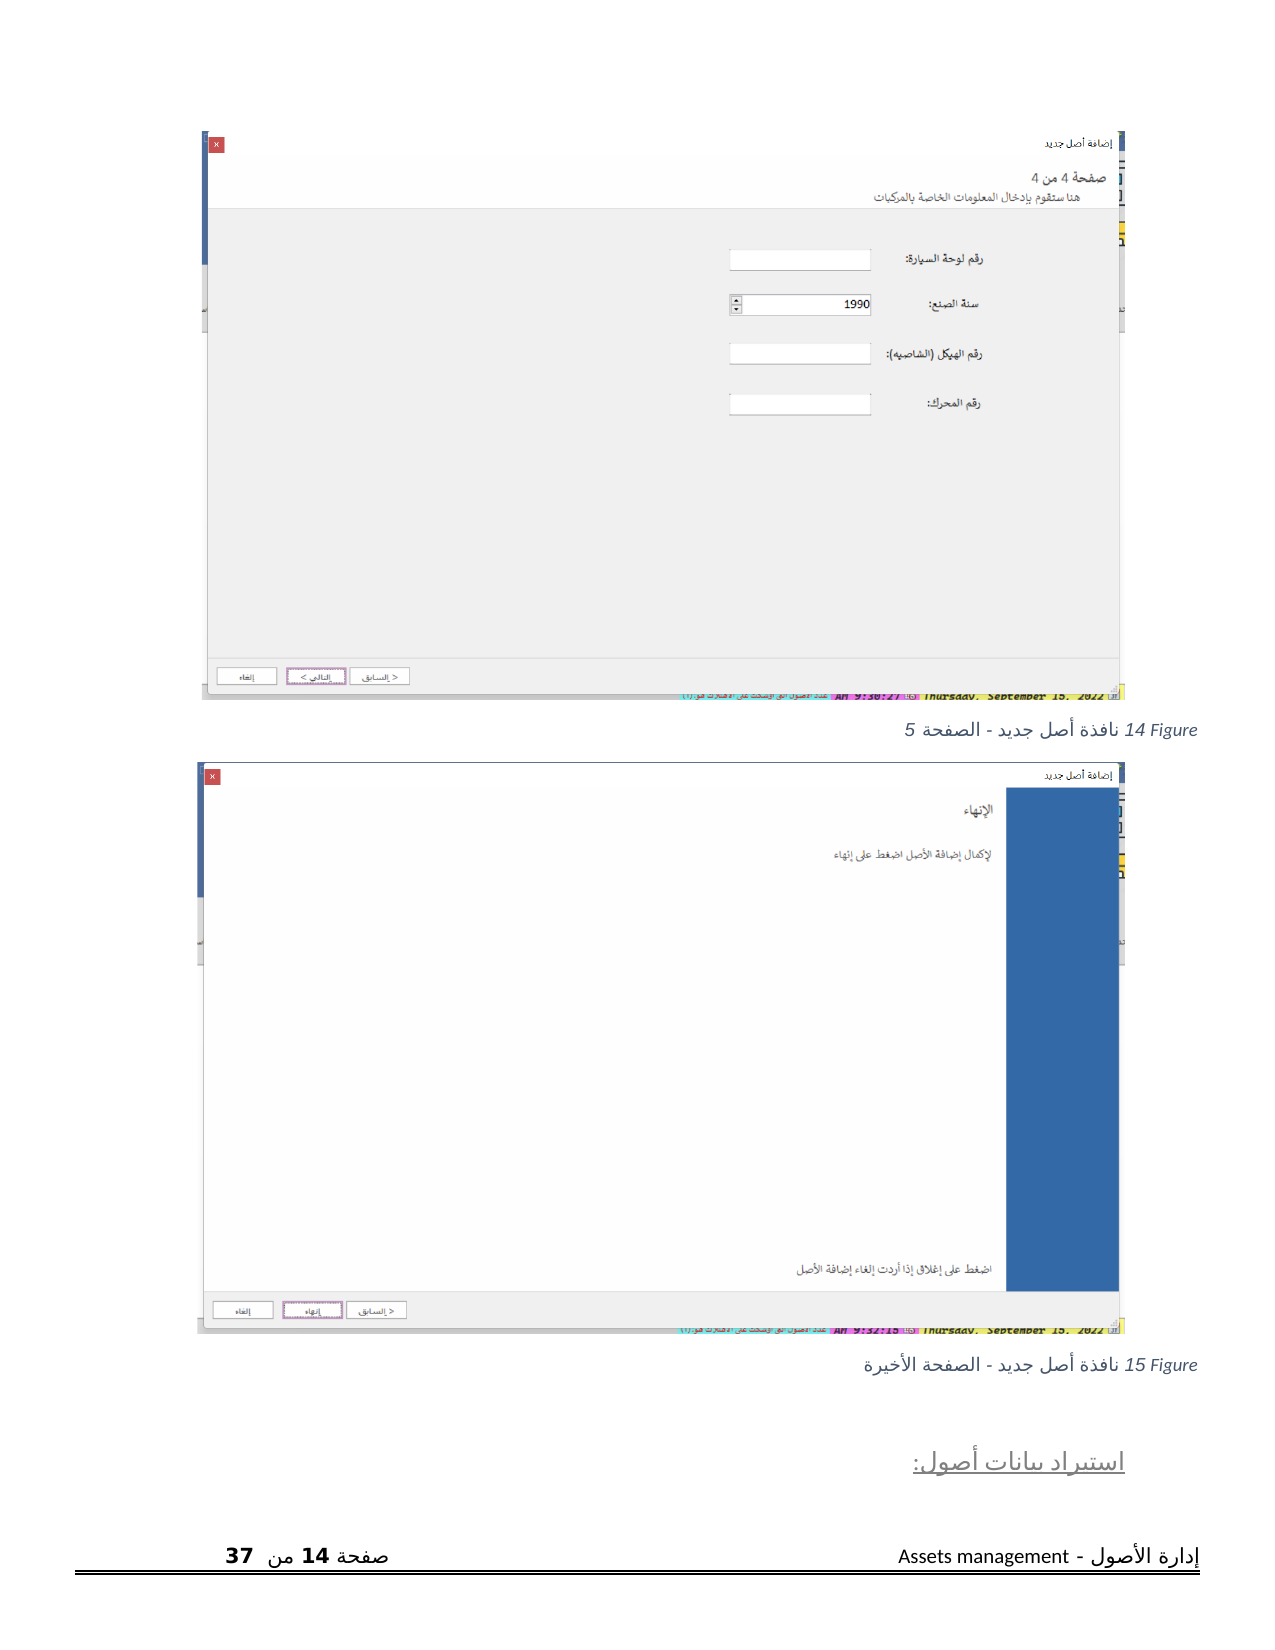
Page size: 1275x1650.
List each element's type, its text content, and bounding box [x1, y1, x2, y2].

text Figure 14 نافذة أصل جديد - الصفحة 5 [75, 719, 1200, 742]
picture [197, 762, 1125, 1334]
text Figure 15 نافذة أصل جديد - الصفحة الأخيرة [75, 1353, 1200, 1376]
picture [201, 131, 1125, 700]
subtitle استيراد بيانات أصول: [75, 1446, 1200, 1477]
